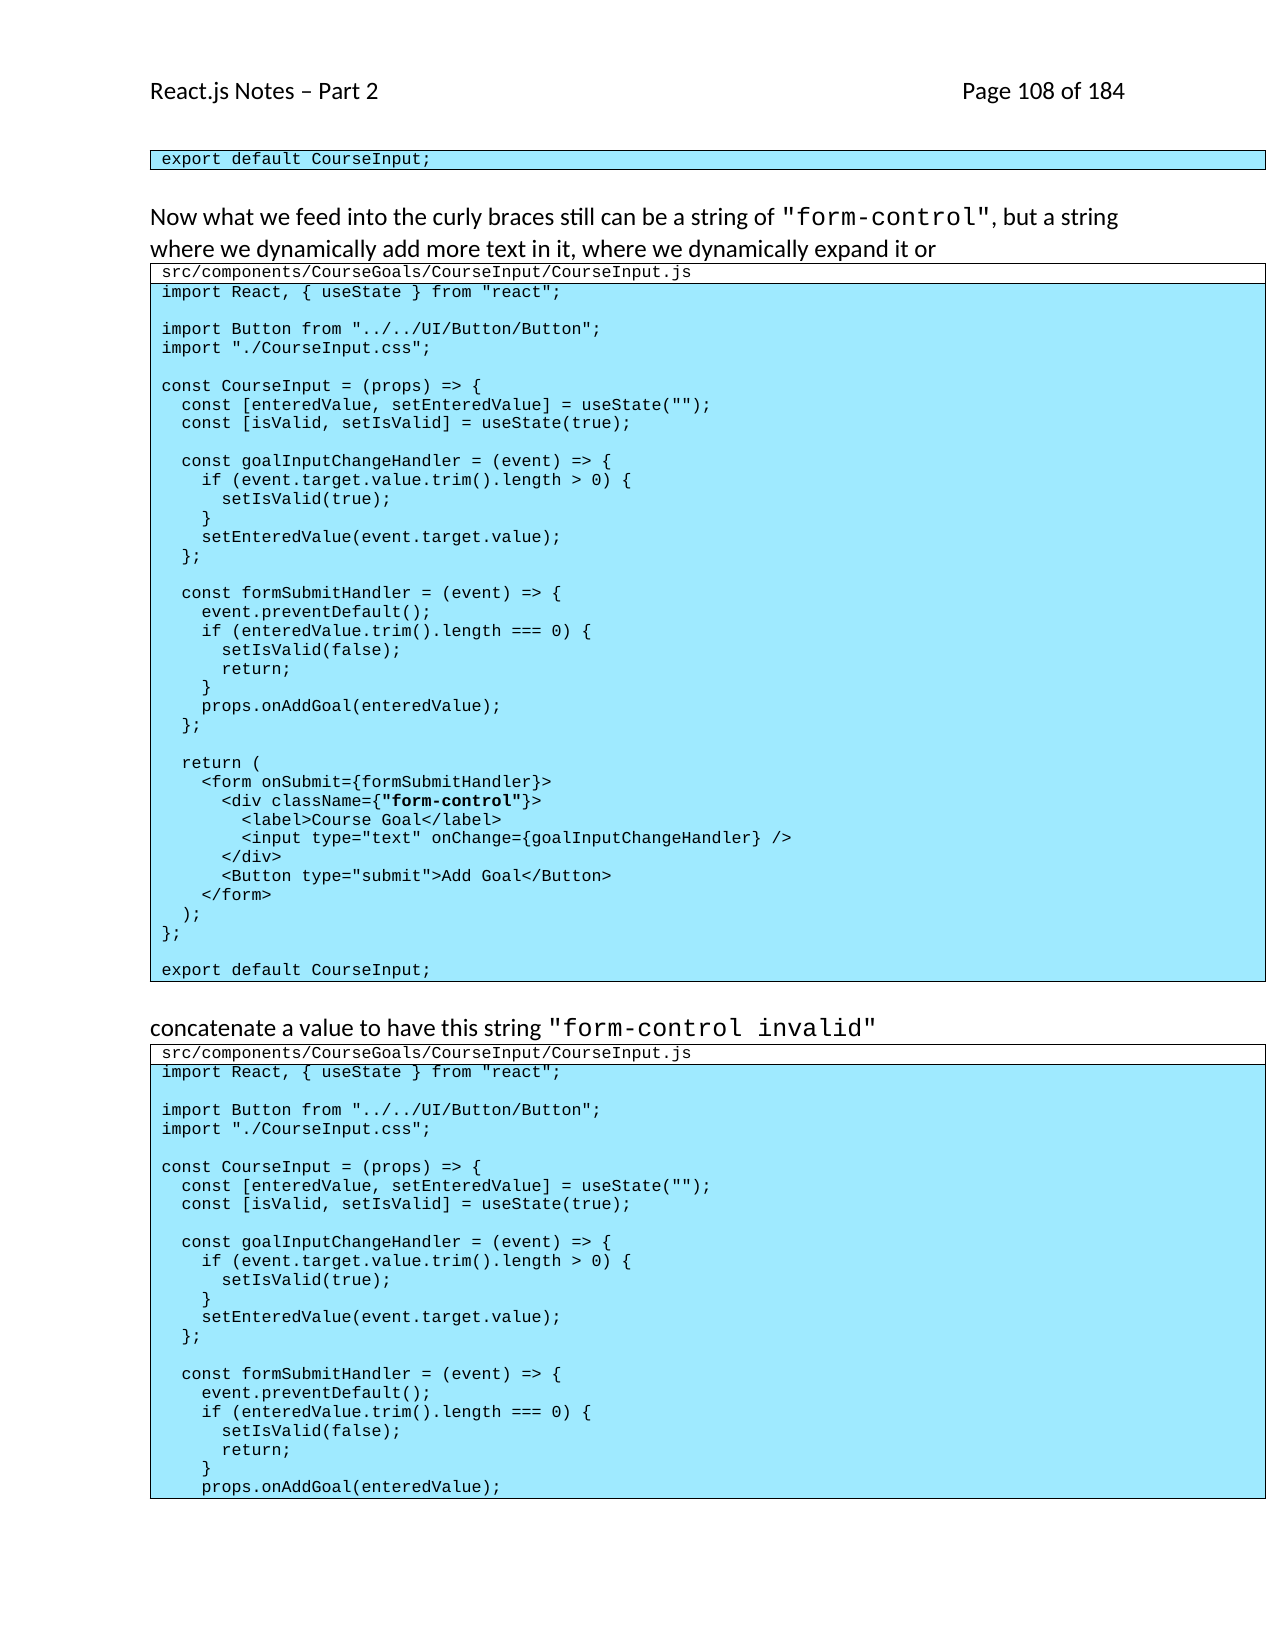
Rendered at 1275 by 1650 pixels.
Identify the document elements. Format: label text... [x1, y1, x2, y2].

table_cell import React, { useState } from "react"; import Button from "../../UI/Button/Button"; import "./CourseInput.css"; const CourseInput = (props) => { const [enteredValue, setEnteredValue] = useState(""); const [isValid, setIsValid] = useState(true); const goalInputChangeHandler = (event) => { if (event.target.value.trim().length > 0) { setIsValid(true); } setEnteredValue(event.target.value); }; const formSubmitHandler = (event) => { event.preventDefault(); if (enteredValue.trim().length === 0) { setIsValid(false); return; } props.onAddGoal(enteredValue); }; return ( <form onSubmit={formSubmitHandler}> <div className={"form-control"}> <label>Course Goal</label> <input type="text" onChange={goalInputChangeHandler} /> </div> <Button type="submit">Add Goal</Button> </form> ); }; export default CourseInput; [151, 284, 1265, 981]
text Now what we feed into the curly braces still can be a string of "form-control", but a string where we dynamically add more text in it, where we dynamically expand it or [150, 201, 1125, 263]
table_header src/components/CourseGoals/CourseInput/CourseInput.js [151, 1045, 1265, 1063]
table_header src/components/CourseGoals/CourseInput/CourseInput.js [151, 264, 1265, 283]
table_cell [151, 1065, 1265, 1498]
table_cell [151, 151, 1265, 169]
text concatenate a value to have this string "form-control invalid" [150, 1012, 1125, 1044]
